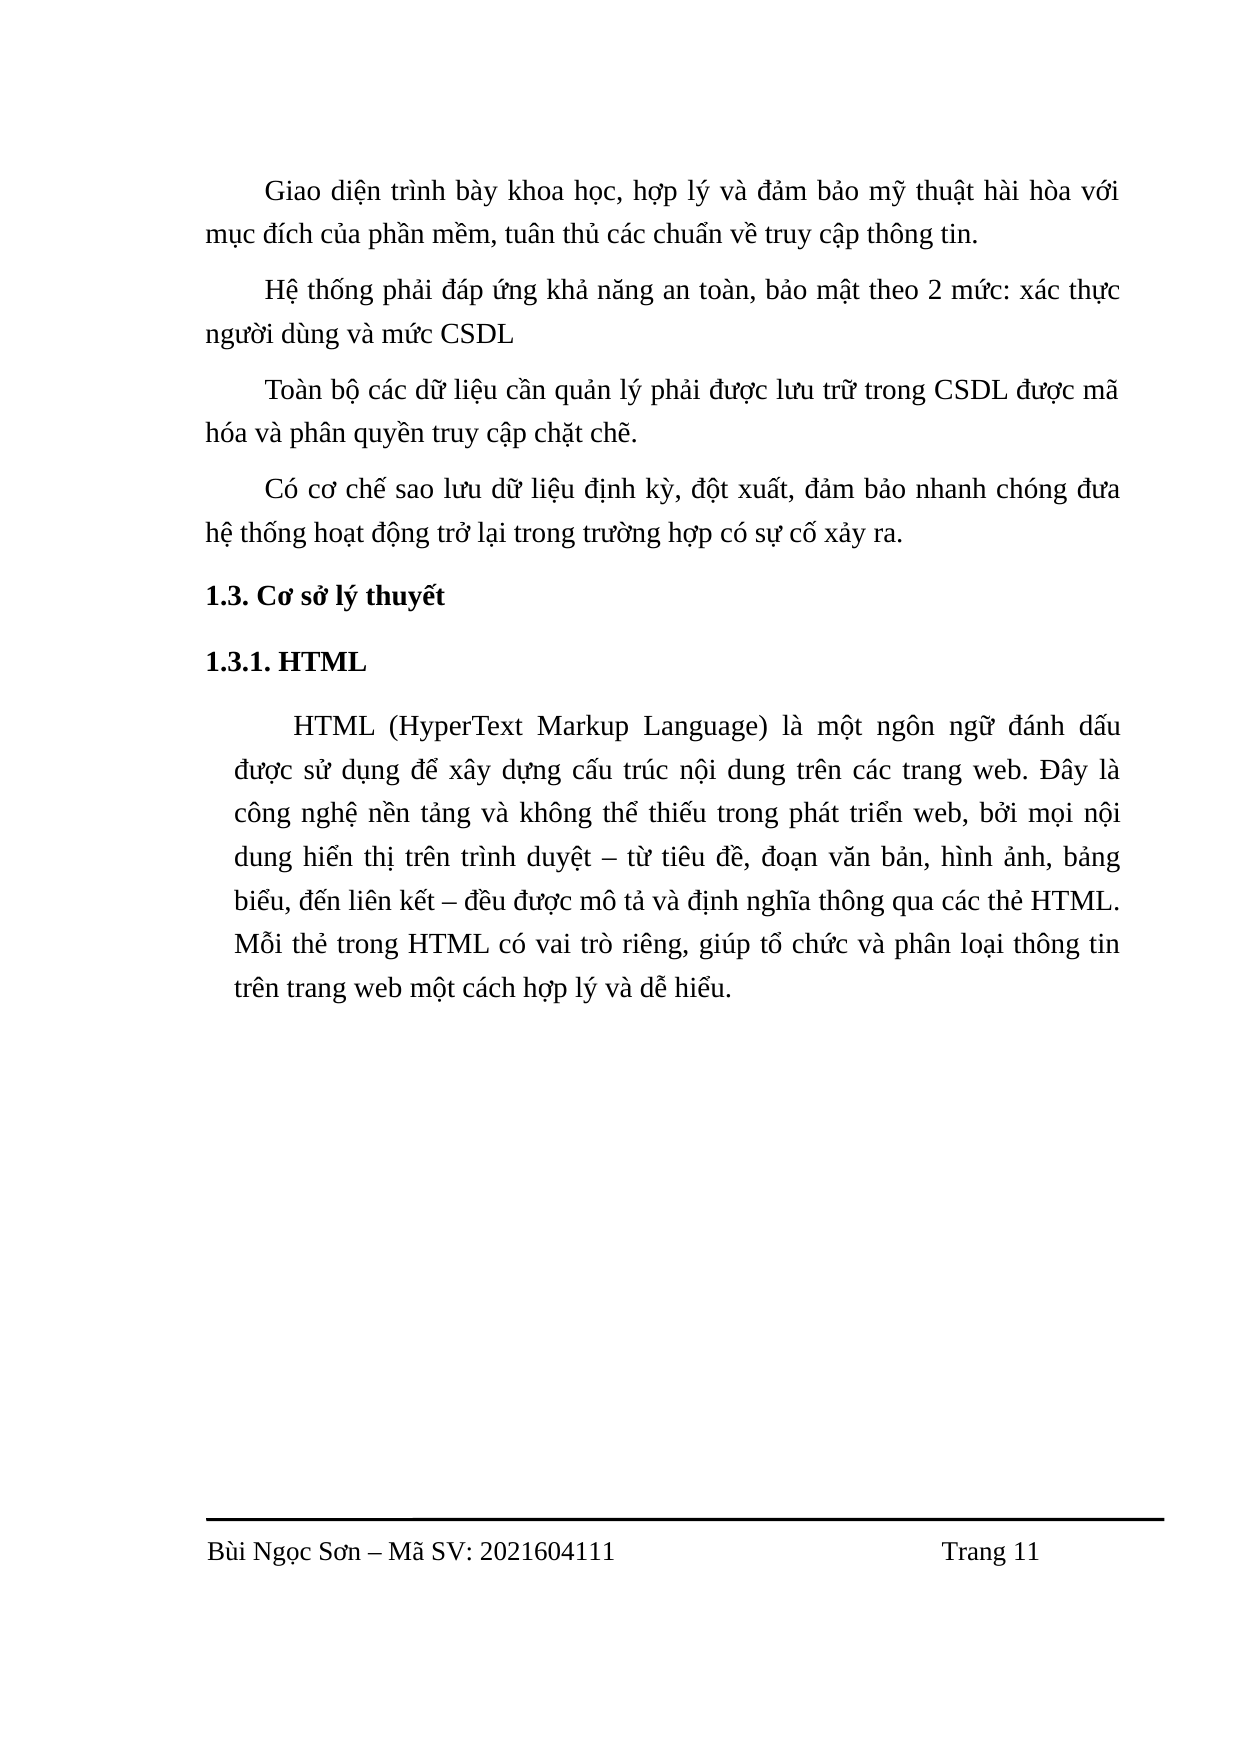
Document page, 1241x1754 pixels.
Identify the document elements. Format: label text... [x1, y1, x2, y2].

text Toàn bộ các dữ liệu cần quản lý phải được lưu trữ trong CSDL được mã hóa và phân quyền truy cập chặt chẽ. [205, 372, 1121, 449]
text Giao diện trình bày khoa học, hợp lý và đảm bảo mỹ thuật hài hòa với mục đích của phần mềm, tuân thủ các chuẩn về truy cập thông tin. [205, 173, 1121, 250]
text Hệ thống phải đáp ứng khả năng an toàn, bảo mật theo 2 mức: xác thực người dùng và mức CSDL [205, 272, 1121, 349]
subtitle 1.3. Cơ sở lý thuyết [205, 578, 1122, 611]
text HTML (HyperText Markup Language) là một ngôn ngữ đánh dấu được sử dụng để xây dựng cấu trúc nội dung trên các trang web. Đây là công nghệ nền tảng và không thể thiếu trong phát triển web, bởi mọi nội dung hiển thị trên trình duyệt – từ tiêu đề, đoạn văn bản, hình ảnh, bảng biểu, đến liên kết – đều được mô tả và định nghĩa thông qua các thẻ HTML. Mỗi thẻ trong HTML có vai trò riêng, giúp tổ chức và phân loại thông tin trên trang web một cách hợp lý và dễ hiểu. [234, 708, 1122, 1003]
text Có cơ chế sao lưu dữ liệu định kỳ, đột xuất, đảm bảo nhanh chóng đưa hệ thống hoạt động trở lại trong trường hợp có sự cố xảy ra. [205, 472, 1121, 549]
subtitle 1.3.1. HTML [205, 644, 1122, 678]
